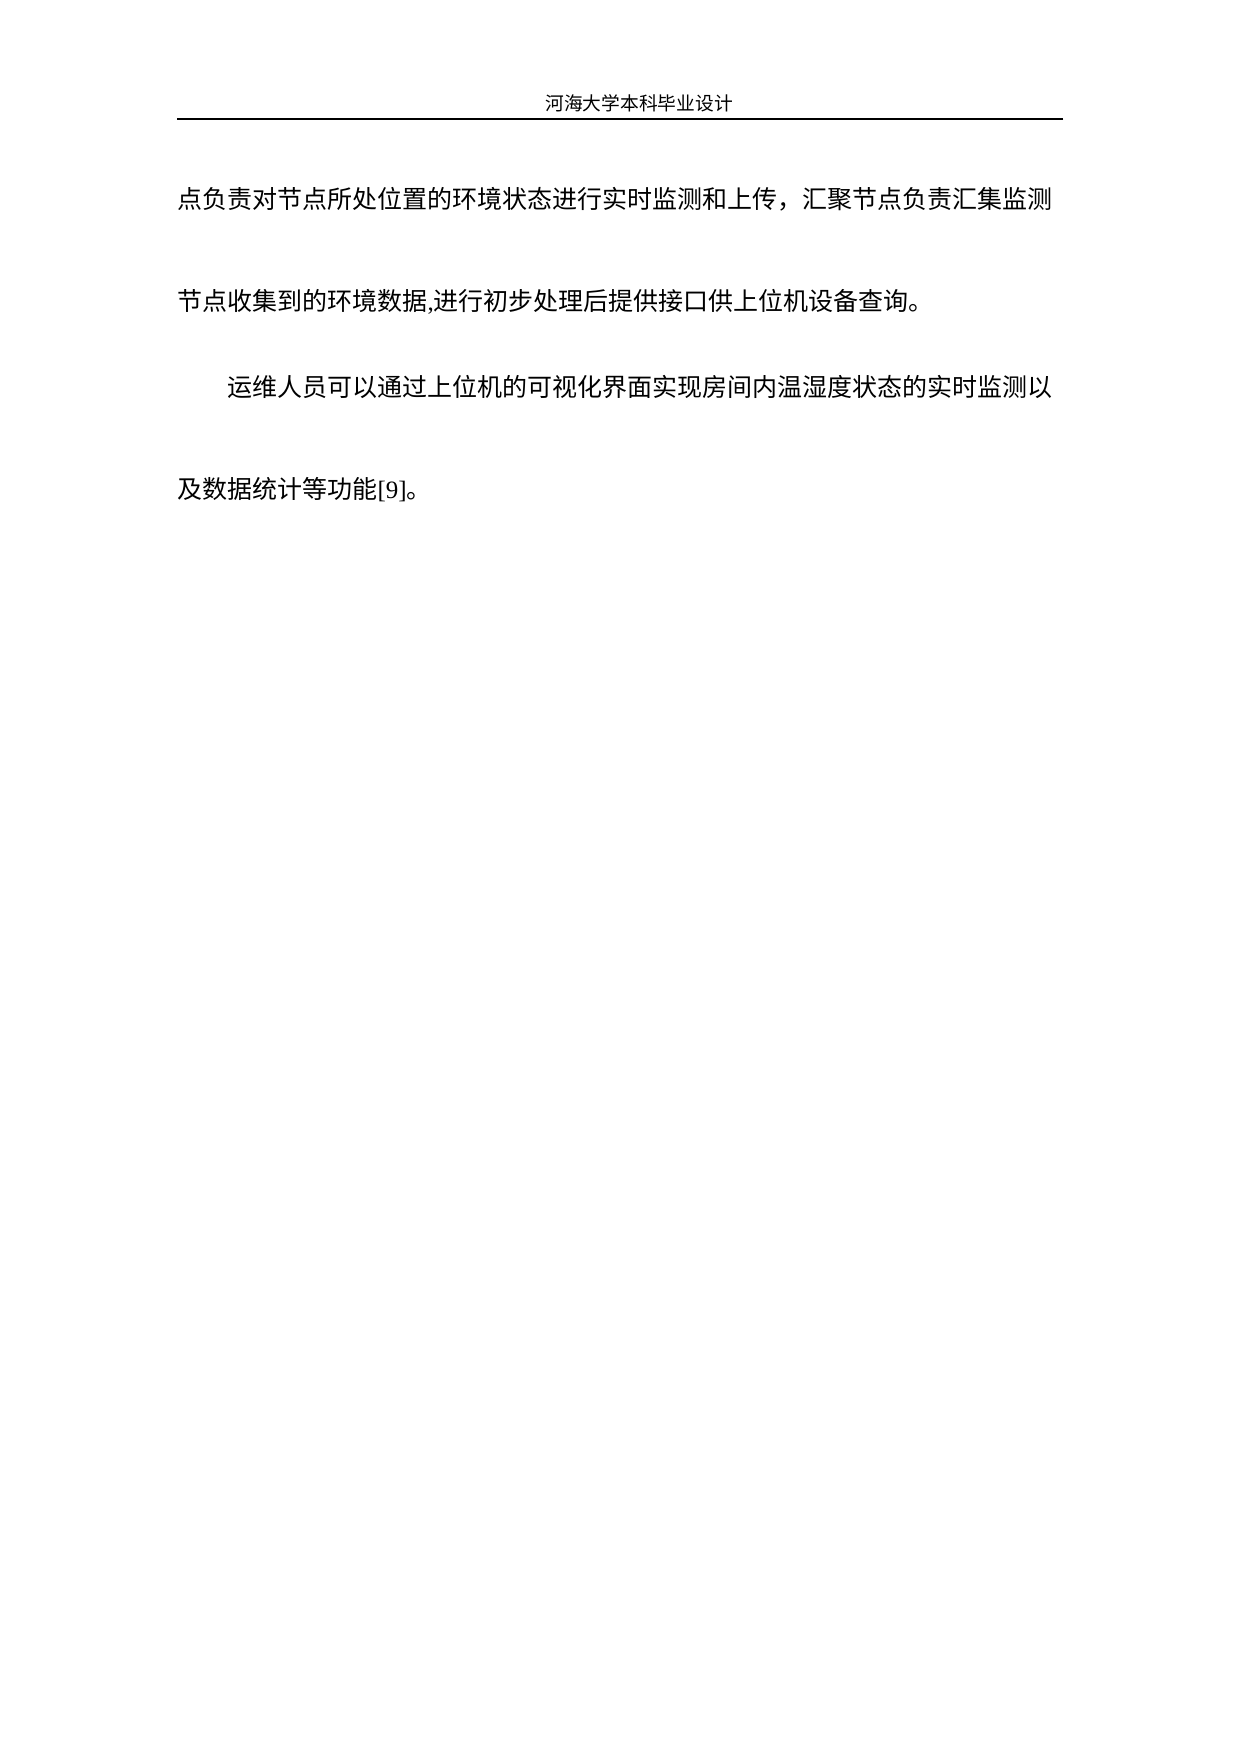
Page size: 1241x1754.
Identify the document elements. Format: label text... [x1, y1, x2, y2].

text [177, 164, 1063, 334]
text 运维人员可以通过上位机的可视化界面实现房间内温湿度状态的实时监测以及数据统计等功能[9]。 [177, 352, 1063, 522]
